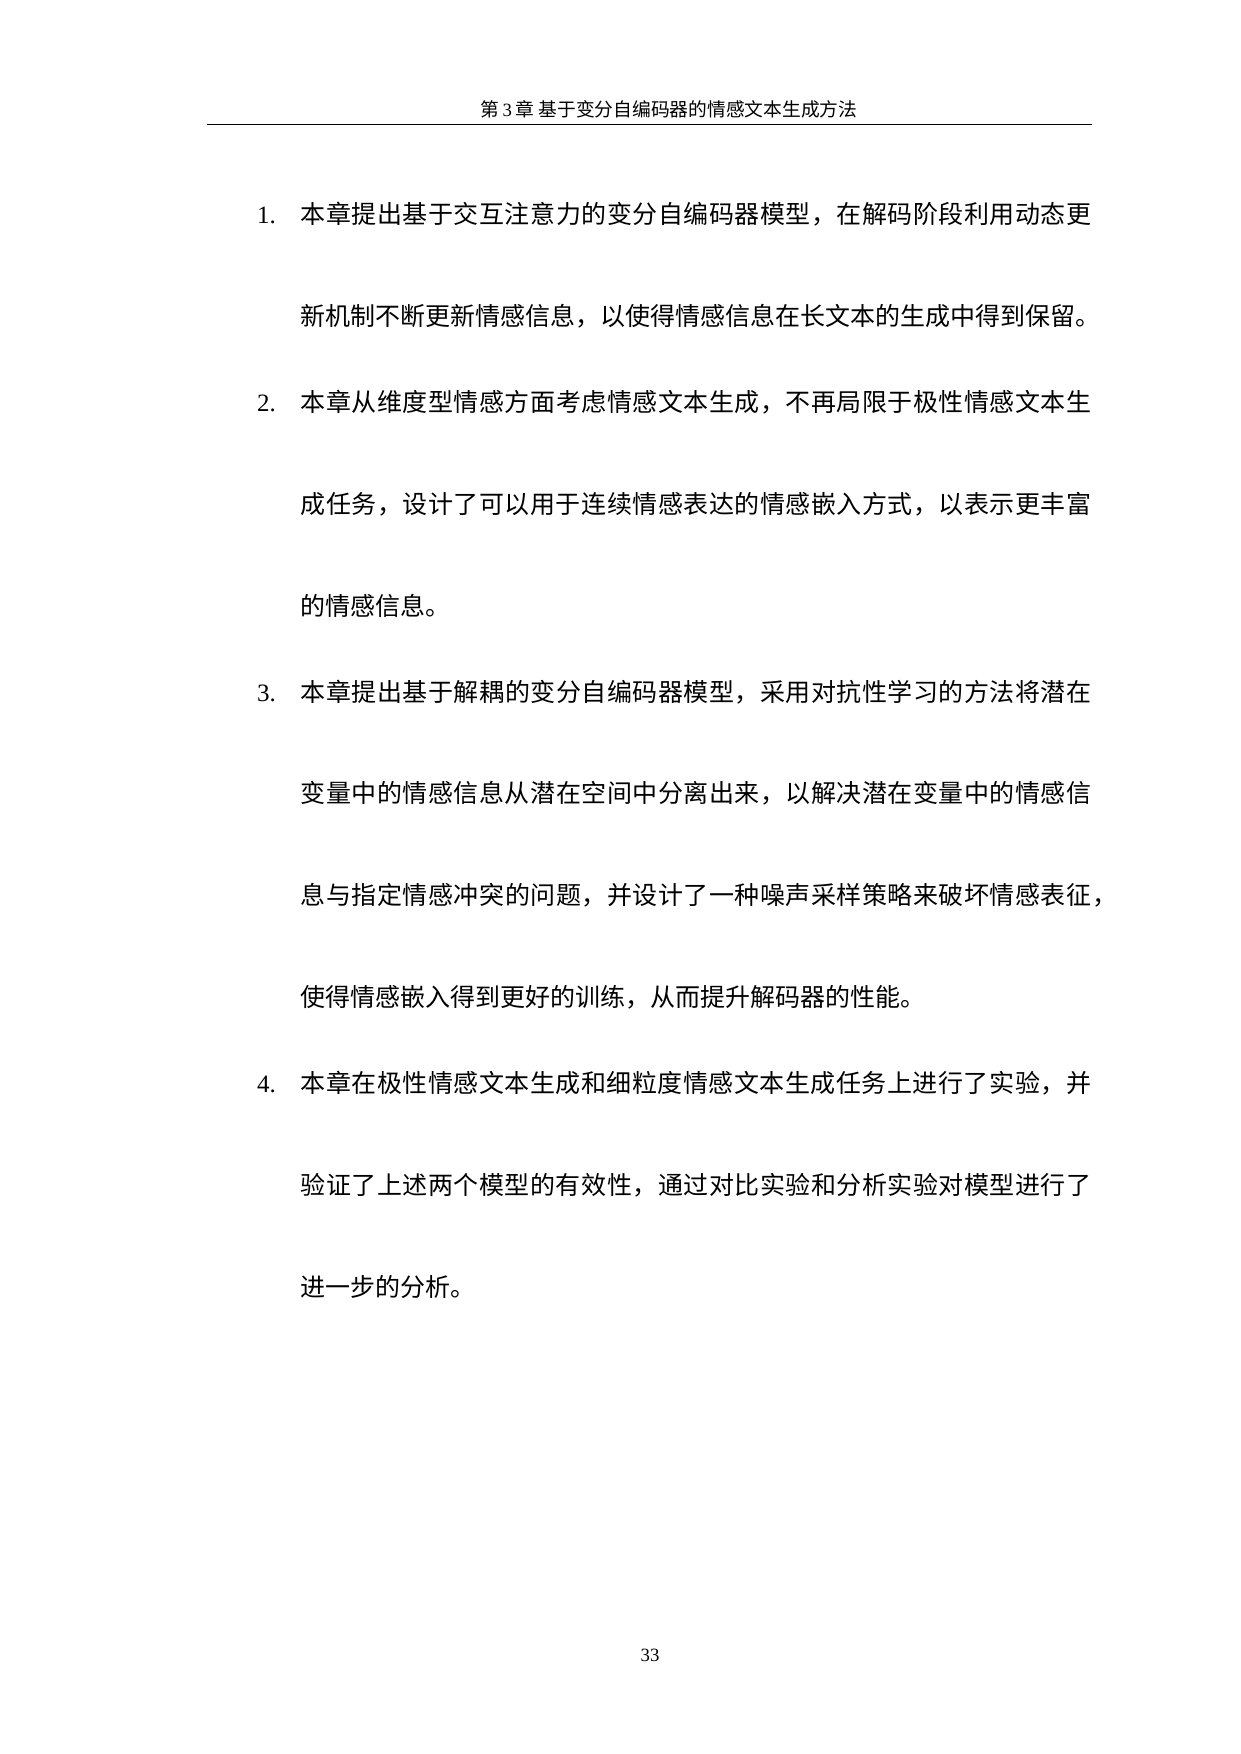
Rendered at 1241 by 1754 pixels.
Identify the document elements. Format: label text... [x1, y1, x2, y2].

list 本章从维度型情感方面考虑情感文本生成，不再局限于极性情感文本生成任务，设计了可以用于连续情感表达的情感嵌入方式，以表示更丰富的情感信息。 [257, 366, 1092, 638]
list 本章在极性情感文本生成和细粒度情感文本生成任务上进行了实验，并验证了上述两个模型的有效性，通过对比实验和分析实验对模型进行了进一步的分析。 [257, 1048, 1092, 1319]
list 本章提出基于解耦的变分自编码器模型，采用对抗性学习的方法将潜在变量中的情感信息从潜在空间中分离出来，以解决潜在变量中的情感信息与指定情感冲突的问题，并设计了一种噪声采样策略来破坏情感表征，使得情感嵌入得到更好的训练，从而提升解码器的性能。 [257, 656, 1092, 1030]
list 本章提出基于交互注意力的变分自编码器模型，在解码阶段利用动态更新机制不断更新情感信息，以使得情感信息在长文本的生成中得到保留。 [257, 178, 1092, 348]
